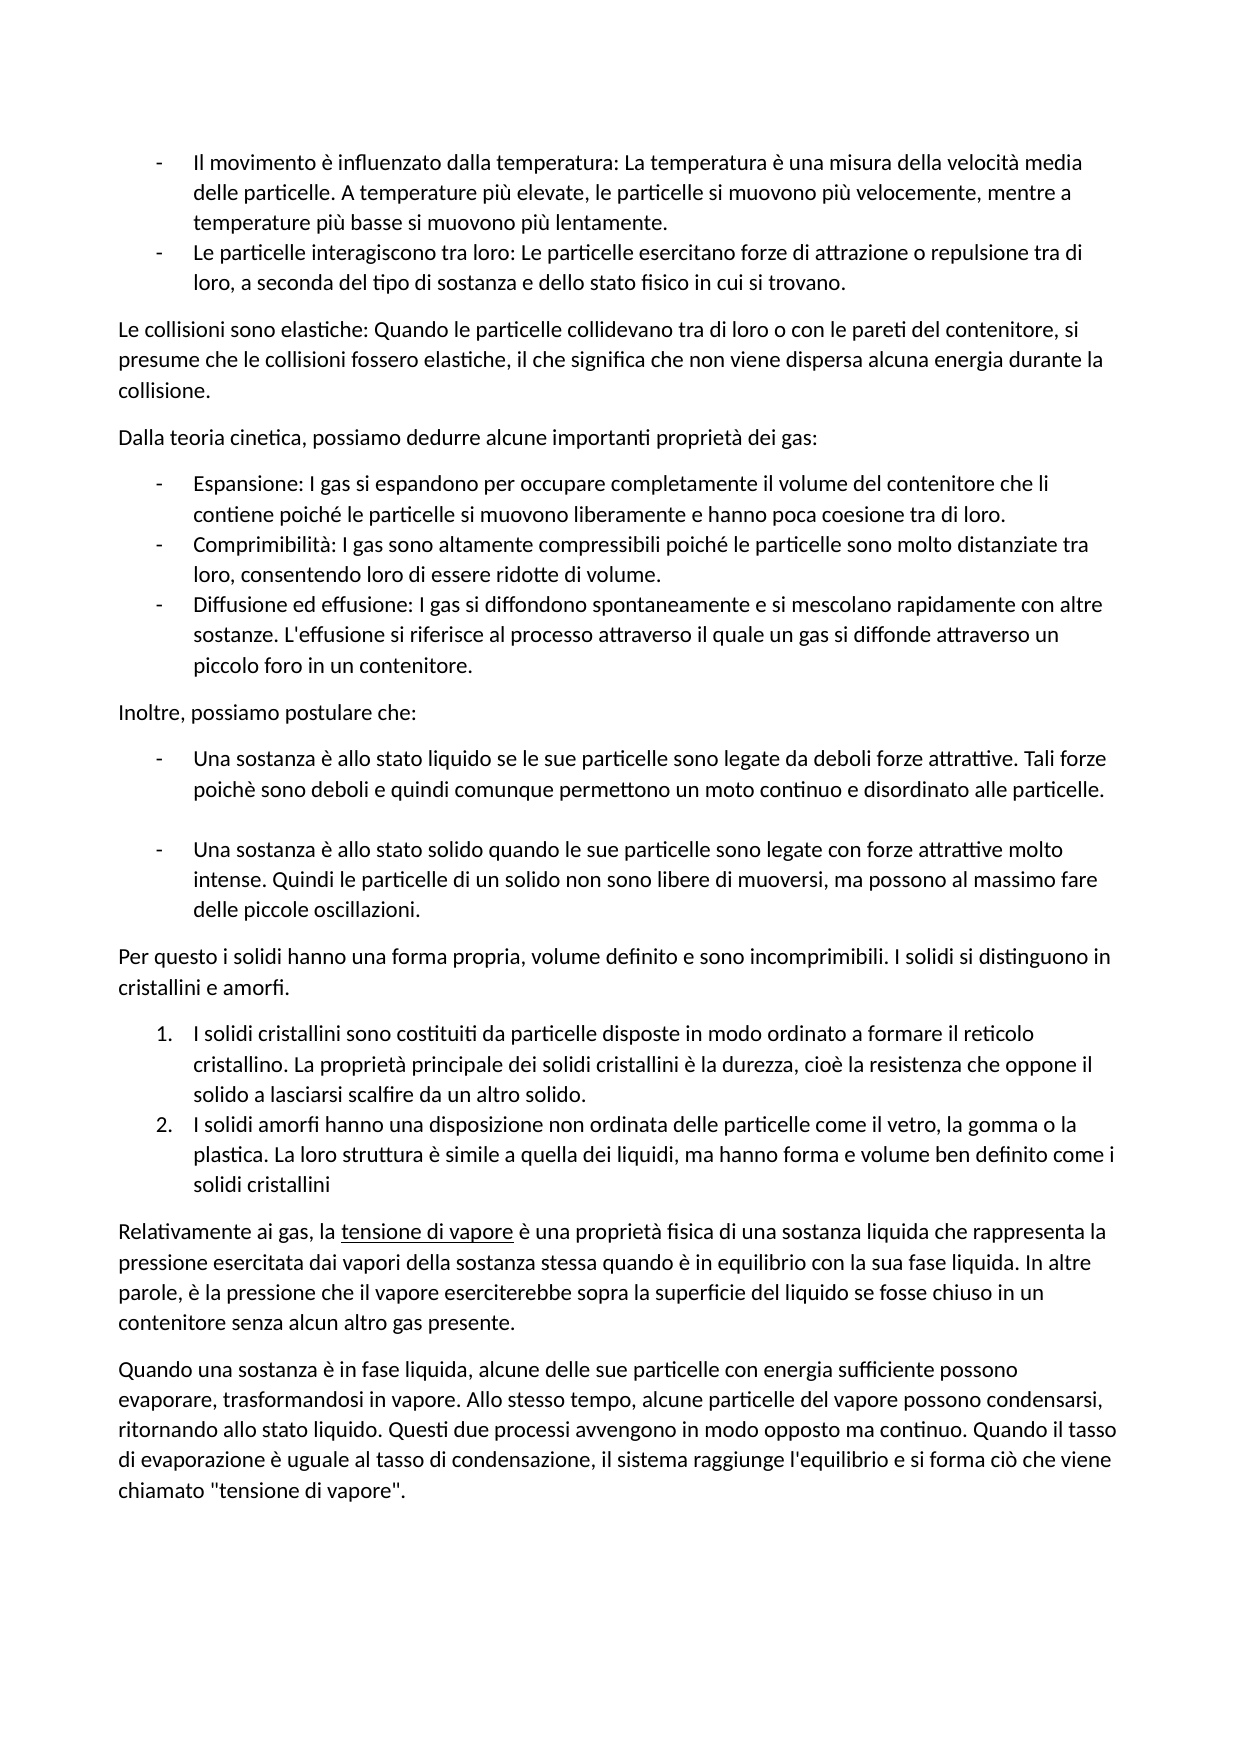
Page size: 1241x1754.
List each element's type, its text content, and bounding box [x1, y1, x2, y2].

list I solidi cristallini sono costituiti da particelle disposte in modo ordinato a formare il reticolo cristallino. La proprietà principale dei solidi cristallini è la durezza, cioè la resistenza che oppone il solido a lasciarsi scalfire da un altro solido. [156, 1019, 1122, 1108]
text Per questo i solidi hanno una forma propria, volume definito e sono incomprimibili. I solidi si distinguono in cristallini e amorfi. [118, 942, 1122, 1001]
list Le particelle interagiscono tra loro: Le particelle esercitano forze di attrazione o repulsione tra di loro, a seconda del tipo di sostanza e dello stato fisico in cui si trovano. [156, 238, 1122, 296]
text Inoltre, possiamo postulare che: [118, 698, 1122, 726]
list Espansione: I gas si espandono per occupare completamente il volume del contenitore che li contiene poiché le particelle si muovono liberamente e hanno poca coesione tra di loro. [156, 469, 1122, 528]
list Una sostanza è allo stato liquido se le sue particelle sono legate da deboli forze attrattive. Tali forze poichè sono deboli e quindi comunque permettono un moto continuo e disordinato alle particelle. [156, 744, 1122, 803]
text Quando una sostanza è in fase liquida, alcune delle sue particelle con energia sufficiente possono evaporare, trasformandosi in vapore. Allo stesso tempo, alcune particelle del vapore possono condensarsi, ritornando allo stato liquido. Questi due processi avvengono in modo opposto ma continuo. Quando il tasso di evaporazione è uguale al tasso di condensazione, il sistema raggiunge l'equilibrio e si forma ciò che viene chiamato "tensione di vapore". [118, 1355, 1122, 1504]
list Diffusione ed effusione: I gas si diffondono spontaneamente e si mescolano rapidamente con altre sostanze. L'effusione si riferisce al processo attraverso il quale un gas si diffonde attraverso un piccolo foro in un contenitore. [156, 590, 1122, 679]
list Comprimibilità: I gas sono altamente compressibili poiché le particelle sono molto distanziate tra loro, consentendo loro di essere ridotte di volume. [156, 530, 1122, 588]
text Dalla teoria cinetica, possiamo dedurre alcune importanti proprietà dei gas: [118, 423, 1122, 451]
text Le collisioni sono elastiche: Quando le particelle collidevano tra di loro o con le pareti del contenitore, si presume che le collisioni fossero elastiche, il che significa che non viene dispersa alcuna energia durante la collisione. [118, 315, 1122, 404]
text Relativamente ai gas, la tensione di vapore è una proprietà fisica di una sostanza liquida che rappresenta la pressione esercitata dai vapori della sostanza stessa quando è in equilibrio con la sua fase liquida. In altre parole, è la pressione che il vapore eserciterebbe sopra la superficie del liquido se fosse chiuso in un contenitore senza alcun altro gas presente. [118, 1217, 1122, 1336]
list Il movimento è influenzato dalla temperatura: La temperatura è una misura della velocità media delle particelle. A temperature più elevate, le particelle si muovono più velocemente, mentre a temperature più basse si muovono più lentamente. [156, 148, 1122, 236]
list I solidi amorfi hanno una disposizione non ordinata delle particelle come il vetro, la gomma o la plastica. La loro struttura è simile a quella dei liquidi, ma hanno forma e volume ben definito come i solidi cristallini [156, 1110, 1122, 1198]
list Una sostanza è allo stato solido quando le sue particelle sono legate con forze attrattive molto intense. Quindi le particelle di un solido non sono libere di muoversi, ma possono al massimo fare delle piccole oscillazioni. [156, 835, 1122, 923]
